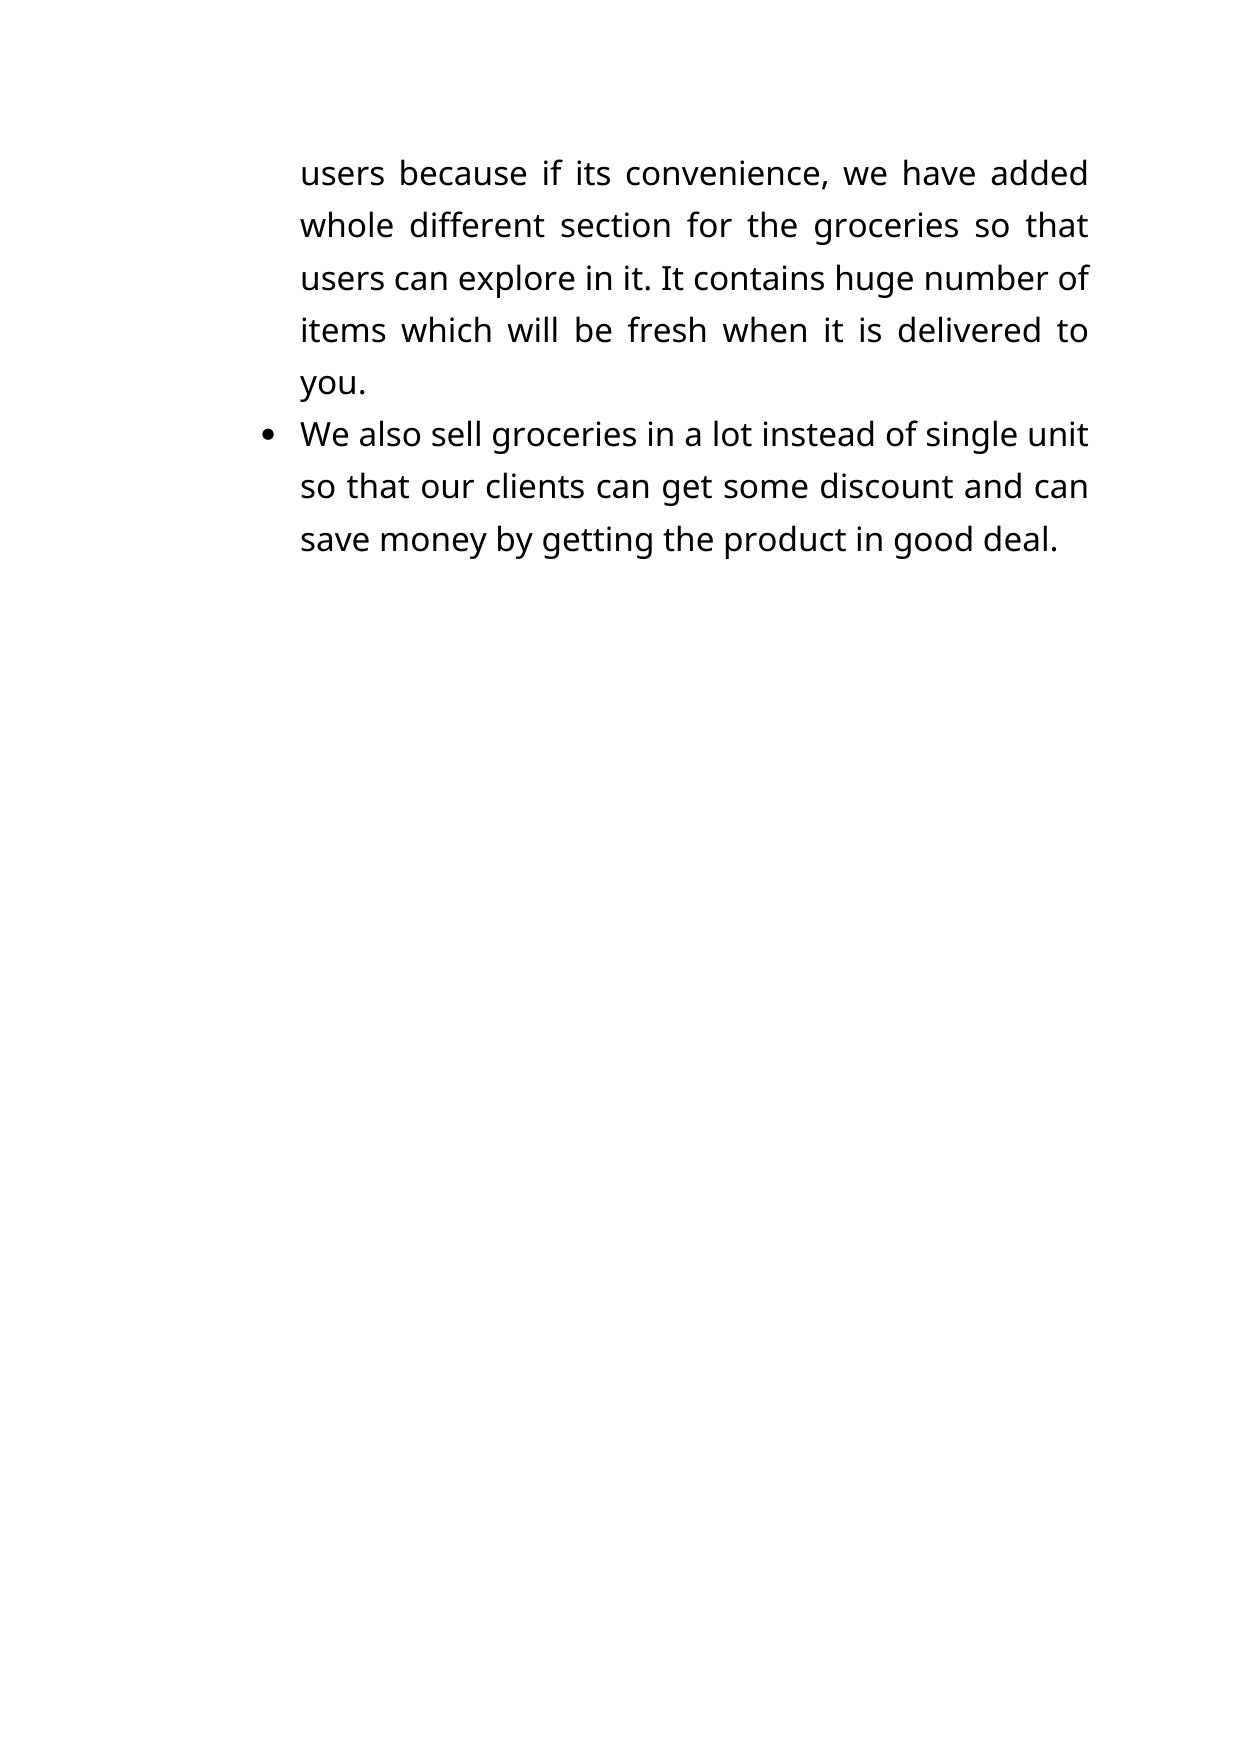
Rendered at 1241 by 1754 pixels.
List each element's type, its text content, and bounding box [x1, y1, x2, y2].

list We also sell groceries in a lot instead of single unit so that our clients can get some discount and can save money by getting the product in good deal. [262, 411, 1090, 561]
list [262, 150, 1090, 404]
